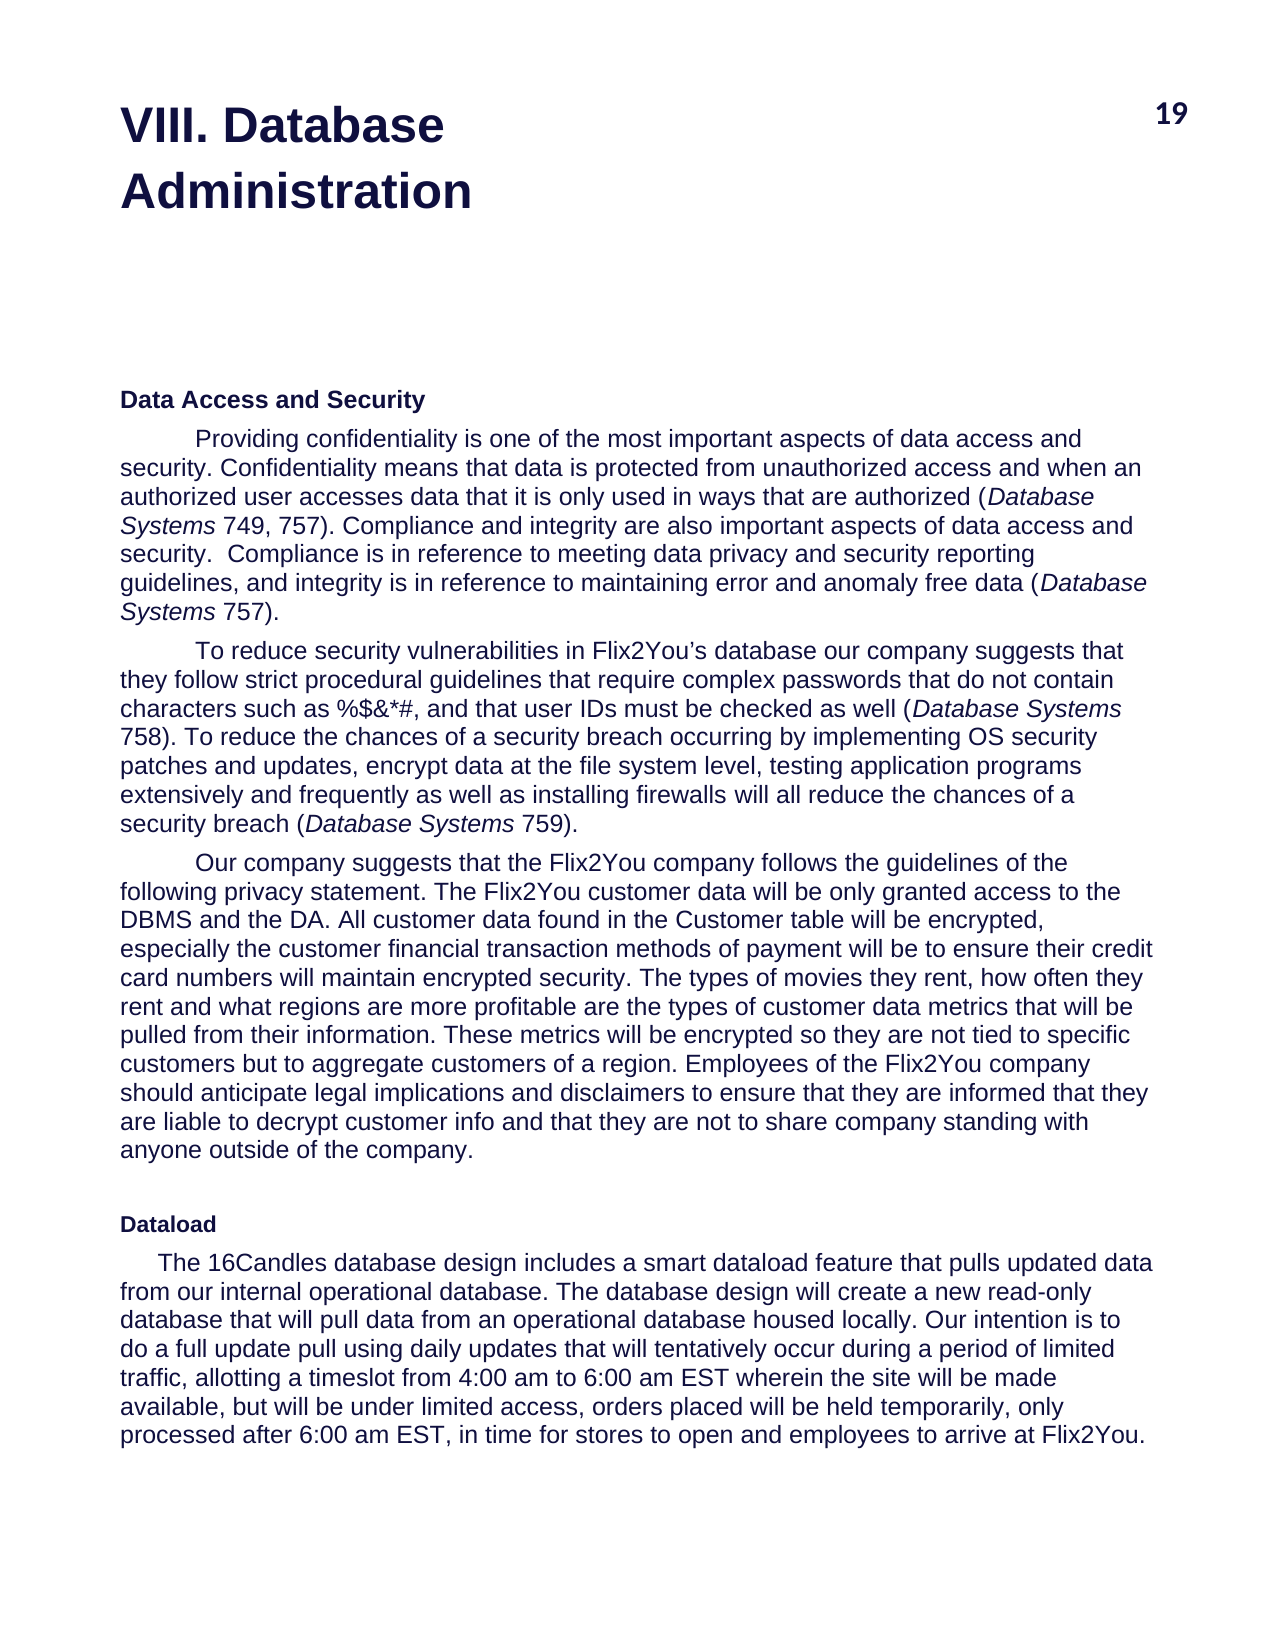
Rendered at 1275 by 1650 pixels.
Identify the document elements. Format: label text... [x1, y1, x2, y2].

text Providing confidentiality is one of the most important aspects of data access and security. Confidentiality means that data is protected from unauthorized access and when an authorized user accesses data that it is only used in ways that are authorized (Database Systems 749, 757). Compliance and integrity are also important aspects of data access and security. Compliance is in reference to meeting data privacy and security reporting guidelines, and integrity is in reference to maintaining error and anomaly free data (Database Systems 757). [120, 424, 1155, 626]
text Data Access and Security [120, 385, 1155, 414]
text The 16Candles database design includes a smart dataload feature that pulls updated data from our internal operational database. The database design will create a new read-only database that will pull data from an operational database housed locally. Our intention is to do a full update pull using daily updates that will tentatively occur during a period of limited traffic, allotting a timeslot from 4:00 am to 6:00 am EST wherein the site will be made available, but will be under limited access, orders placed will be held temporarily, only processed after 6:00 am EST, in time for stores to open and employees to arrive at Flix2You. [120, 1248, 1155, 1449]
table_header VIII. Database Administration [109, 91, 597, 232]
text To reduce security vulnerabilities in Flix2You’s database our company suggests that they follow strict procedural guidelines that require complex passwords that do not contain characters such as %$&*#, and that user IDs must be checked as well (Database Systems 758). To reduce the chances of a security breach occurring by implementing OS security patches and updates, encrypt data at the file system level, testing application programs extensively and frequently as well as installing firewalls will all reduce the chances of a security breach (Database Systems 759). [120, 636, 1155, 837]
text Our company suggests that the Flix2You company follows the guidelines of the following privacy statement. The Flix2You customer data will be only granted access to the DBMS and the DA. All customer data found in the Customer table will be encrypted, especially the customer financial transaction methods of payment will be to ensure their credit card numbers will maintain encrypted security. The types of movies they rent, how often they rent and what regions are more profitable are the types of customer data metrics that will be pulled from their information. These metrics will be encrypted so they are not tied to specific customers but to aggregate customers of a region. Employees of the Flix2You company should anticipate legal implications and disclaimers to ensure that they are informed that they are liable to decrypt customer info and that they are not to share company standing with anyone outside of the company. [120, 848, 1155, 1164]
text Dataload [120, 1211, 1155, 1238]
